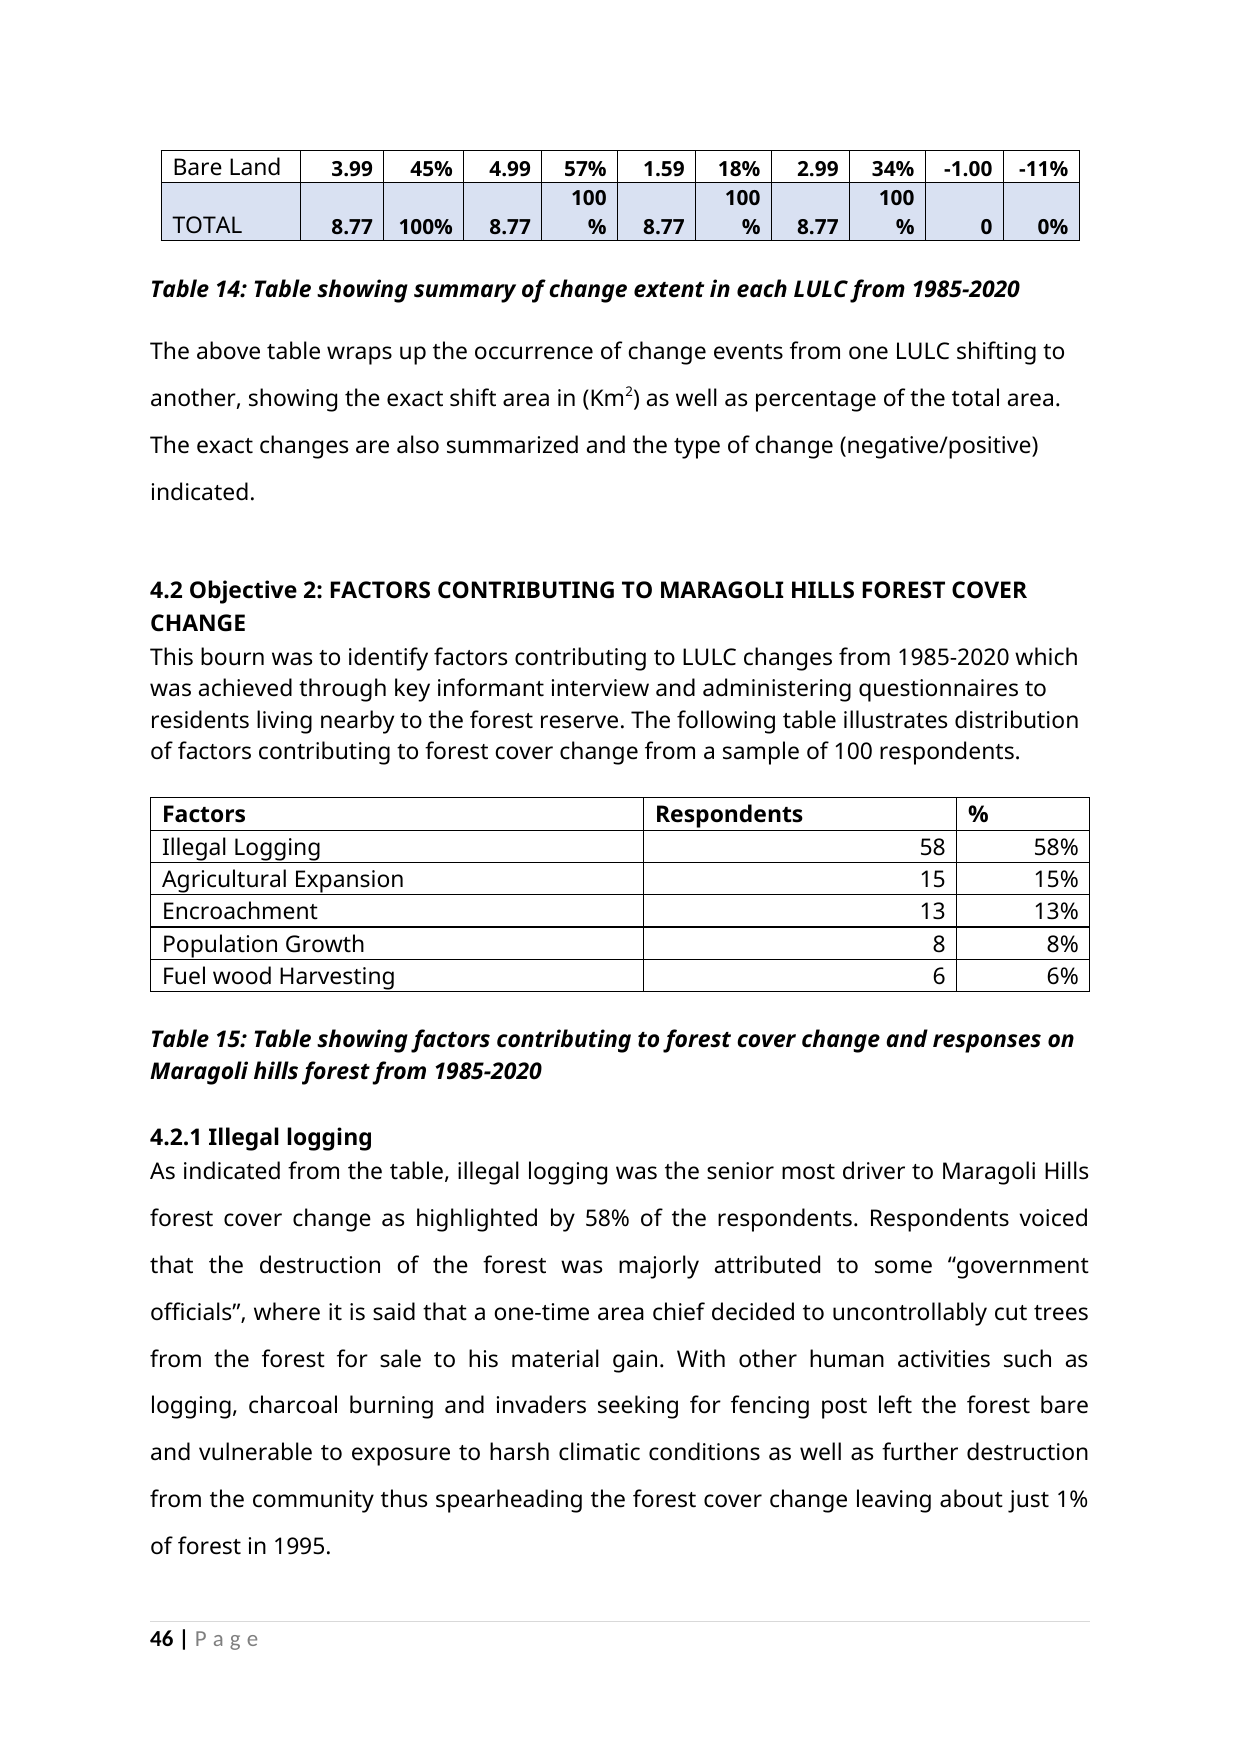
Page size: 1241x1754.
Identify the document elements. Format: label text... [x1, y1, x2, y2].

subtitle 4.2.1 Illegal logging [150, 1121, 1090, 1152]
text Table 14: Table showing summary of change extent in each LULC from 1985-2020 [150, 272, 1090, 304]
table_cell 3.99 [301, 151, 383, 182]
table_cell 58% [957, 831, 1089, 862]
table_header Factors [151, 798, 643, 829]
table_cell 8 [644, 928, 956, 959]
table_cell Fuel wood Harvesting [151, 960, 643, 991]
table_cell Agricultural Expansion [151, 863, 643, 894]
table_cell 13% [957, 895, 1089, 926]
text As indicated from the table, illegal logging was the senior most driver to Maragoli Hills forest cover change as highlighted by 58% of the respondents. Respondents voiced that the destruction of the forest was majorly attributed to some “government officials”, where it is said that a one-time area chief decided to uncontrollably cut trees from the forest for sale to his material gain. With other human activities such as logging, charcoal burning and invaders seeking for fencing post left the forest bare and vulnerable to exposure to harsh climatic conditions as well as further destruction from the community thus spearheading the forest cover change leaving about just 1% of forest in 1995. [150, 1155, 1090, 1561]
table_cell 57% [542, 151, 617, 182]
table_cell TOTAL [162, 183, 300, 240]
table_cell Illegal Logging [151, 831, 643, 862]
table_cell 8.77 [772, 183, 849, 240]
table_cell 2.99 [772, 151, 849, 182]
table_cell 58 [644, 831, 956, 862]
table_cell 0 [926, 183, 1003, 240]
table_cell 8.77 [464, 183, 541, 240]
table_cell 6 [644, 960, 956, 991]
table_cell Population Growth [151, 928, 643, 959]
table_cell 100% [542, 183, 617, 240]
table_cell 34% [850, 151, 925, 182]
table_cell 8% [957, 928, 1089, 959]
text Table 15: Table showing factors contributing to forest cover change and responses on Maragoli hills forest from 1985-2020 [150, 1023, 1090, 1086]
table_cell 100% [696, 183, 771, 240]
table_cell 8.77 [301, 183, 383, 240]
table_header % [957, 798, 1089, 829]
table_cell 45% [384, 151, 463, 182]
table_cell 13 [644, 895, 956, 926]
table_cell 8.77 [618, 183, 695, 240]
table_cell -1.00 [926, 151, 1003, 182]
table_cell 18% [696, 151, 771, 182]
table_cell Encroachment [151, 895, 643, 926]
table_cell 6% [957, 960, 1089, 991]
subtitle 4.2 Objective 2: FACTORS CONTRIBUTING TO MARAGOLI HILLS FOREST COVER CHANGE [150, 573, 1090, 638]
text This bourn was to identify factors contributing to LULC changes from 1985-2020 which was achieved through key informant interview and administering questionnaires to residents living nearby to the forest reserve. The following table illustrates distribution of factors contributing to forest cover change from a sample of 100 respondents. [150, 641, 1090, 766]
table_cell 0% [1004, 183, 1079, 240]
text The above table wraps up the occurrence of change events from one LULC shifting to another, showing the exact shift area in (Km2) as well as percentage of the total area. The exact changes are also summarized and the type of change (negative/positive) indicated. [150, 335, 1090, 507]
table_cell Bare Land [162, 151, 300, 182]
table_cell 15 [644, 863, 956, 894]
table_cell -11% [1004, 151, 1079, 182]
table_cell 15% [957, 863, 1089, 894]
table_cell 4.99 [464, 151, 541, 182]
table_header Respondents [644, 798, 956, 829]
table_cell 100% [850, 183, 925, 240]
table_cell 1.59 [618, 151, 695, 182]
table_cell 100% [384, 183, 463, 240]
